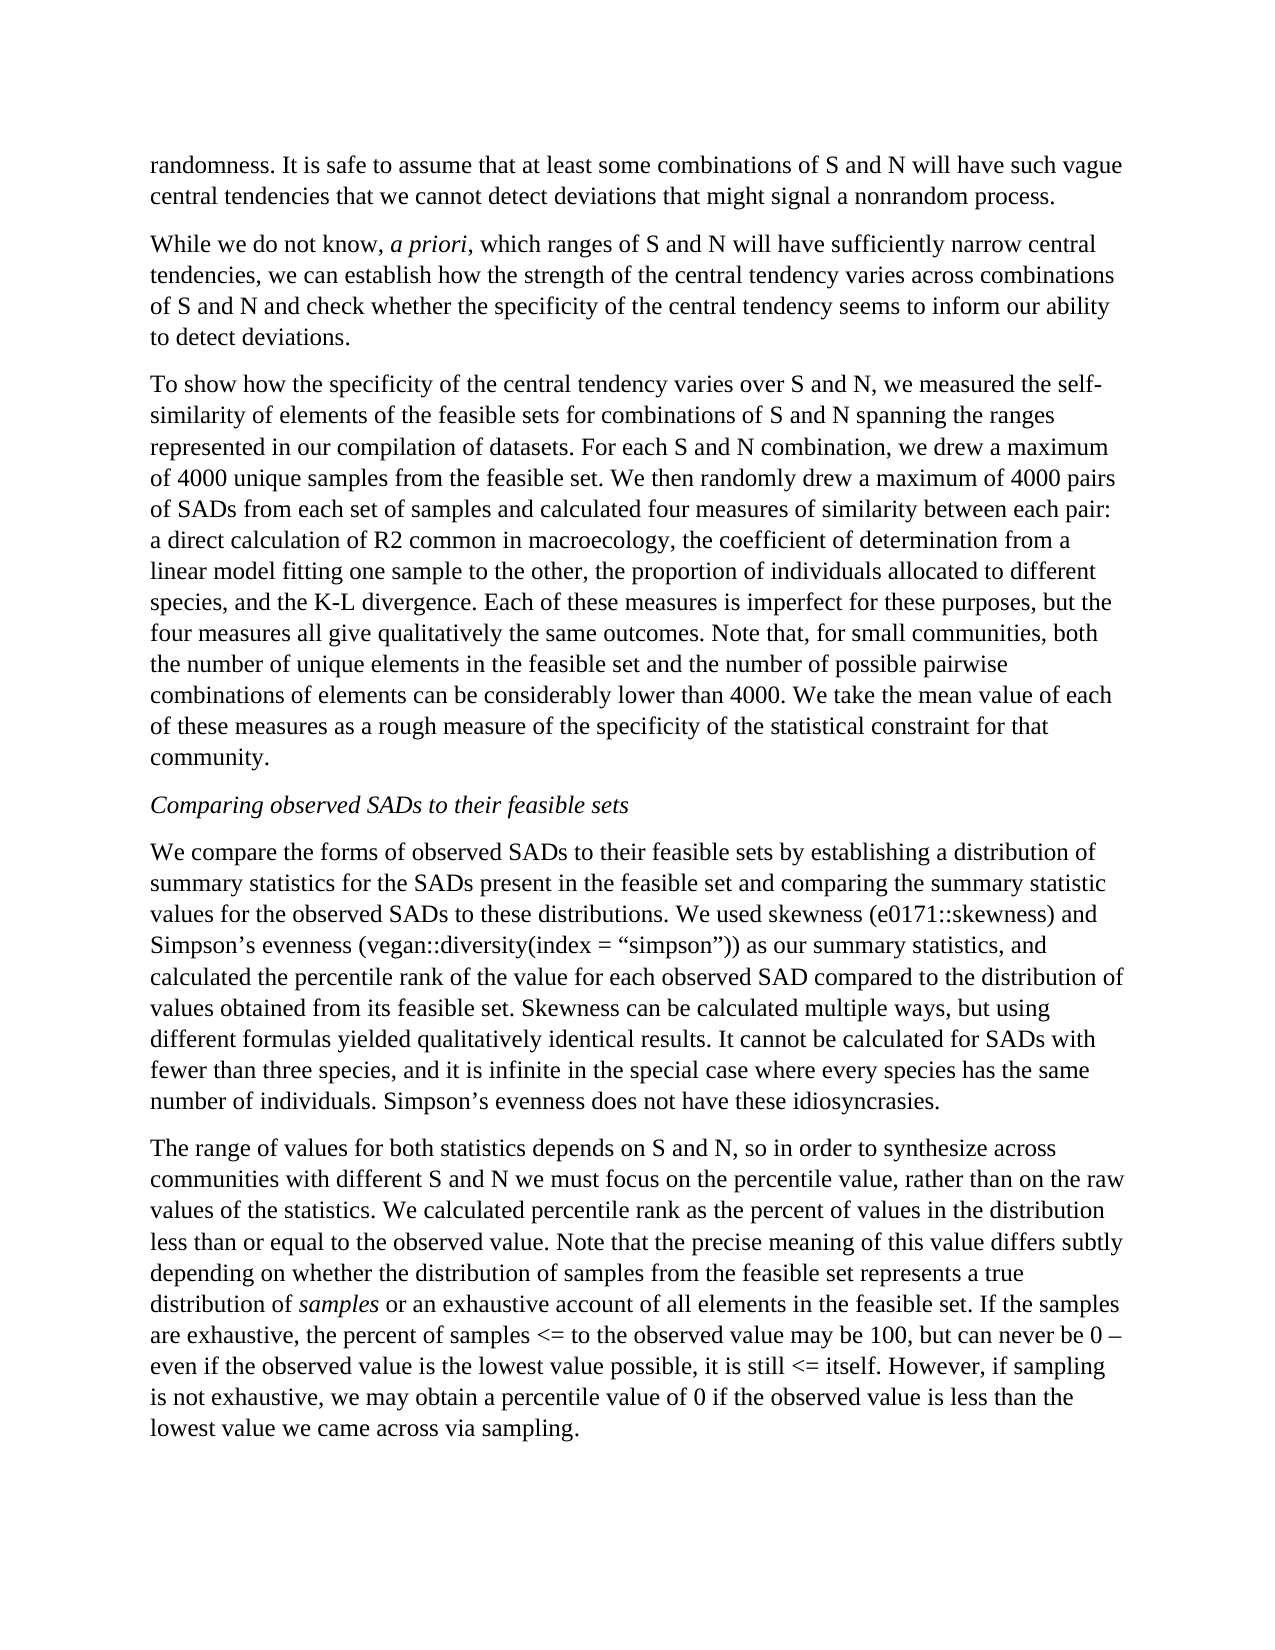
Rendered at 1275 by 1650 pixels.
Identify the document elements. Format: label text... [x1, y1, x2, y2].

text Comparing observed SADs to their feasible sets [150, 790, 1125, 818]
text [150, 150, 1125, 210]
text While we do not know, a priori, which ranges of S and N will have sufficiently narrow central tendencies, we can establish how the strength of the central tendency varies across combinations of S and N and check whether the specificity of the central tendency seems to inform our ability to detect deviations. [150, 229, 1125, 351]
text The range of values for both statistics depends on S and N, so in order to synthesize across communities with different S and N we must focus on the percentile value, rather than on the raw values of the statistics. We calculated percentile rank as the percent of values in the distribution less than or equal to the observed value. Note that the precise meaning of this value differs subtly depending on whether the distribution of samples from the feasible set represents a true distribution of samples or an exhaustive account of all elements in the feasible set. If the samples are exhaustive, the percent of samples <= to the observed value may be 100, but can never be 0 – even if the observed value is the lowest value possible, it is still <= itself. However, if sampling is not exhaustive, we may obtain a percentile value of 0 if the observed value is less than the lowest value we came across via sampling. [150, 1133, 1125, 1442]
text To show how the specificity of the central tendency varies over S and N, we measured the self-similarity of elements of the feasible sets for combinations of S and N spanning the ranges represented in our compilation of datasets. For each S and N combination, we drew a maximum of 4000 unique samples from the feasible set. We then randomly drew a maximum of 4000 pairs of SADs from each set of samples and calculated four measures of similarity between each pair: a direct calculation of R2 common in macroecology, the coefficient of determination from a linear model fitting one sample to the other, the proportion of individuals allocated to different species, and the K-L divergence. Each of these measures is imperfect for these purposes, but the four measures all give qualitatively the same outcomes. Note that, for small communities, both the number of unique elements in the feasible set and the number of possible pairwise combinations of elements can be considerably lower than 4000. We take the mean value of each of these measures as a rough measure of the specificity of the statistical constraint for that community. [150, 369, 1125, 771]
text We compare the forms of observed SADs to their feasible sets by establishing a distribution of summary statistics for the SADs present in the feasible set and comparing the summary statistic values for the observed SADs to these distributions. We used skewness (e0171::skewness) and Simpson’s evenness (vegan::diversity(index = “simpson”)) as our summary statistics, and calculated the percentile rank of the value for each observed SAD compared to the distribution of values obtained from its feasible set. Skewness can be calculated multiple ways, but using different formulas yielded qualitatively identical results. It cannot be calculated for SADs with fewer than three species, and it is infinite in the special case where every species has the same number of individuals. Simpson’s evenness does not have these idiosyncrasies. [150, 837, 1125, 1114]
